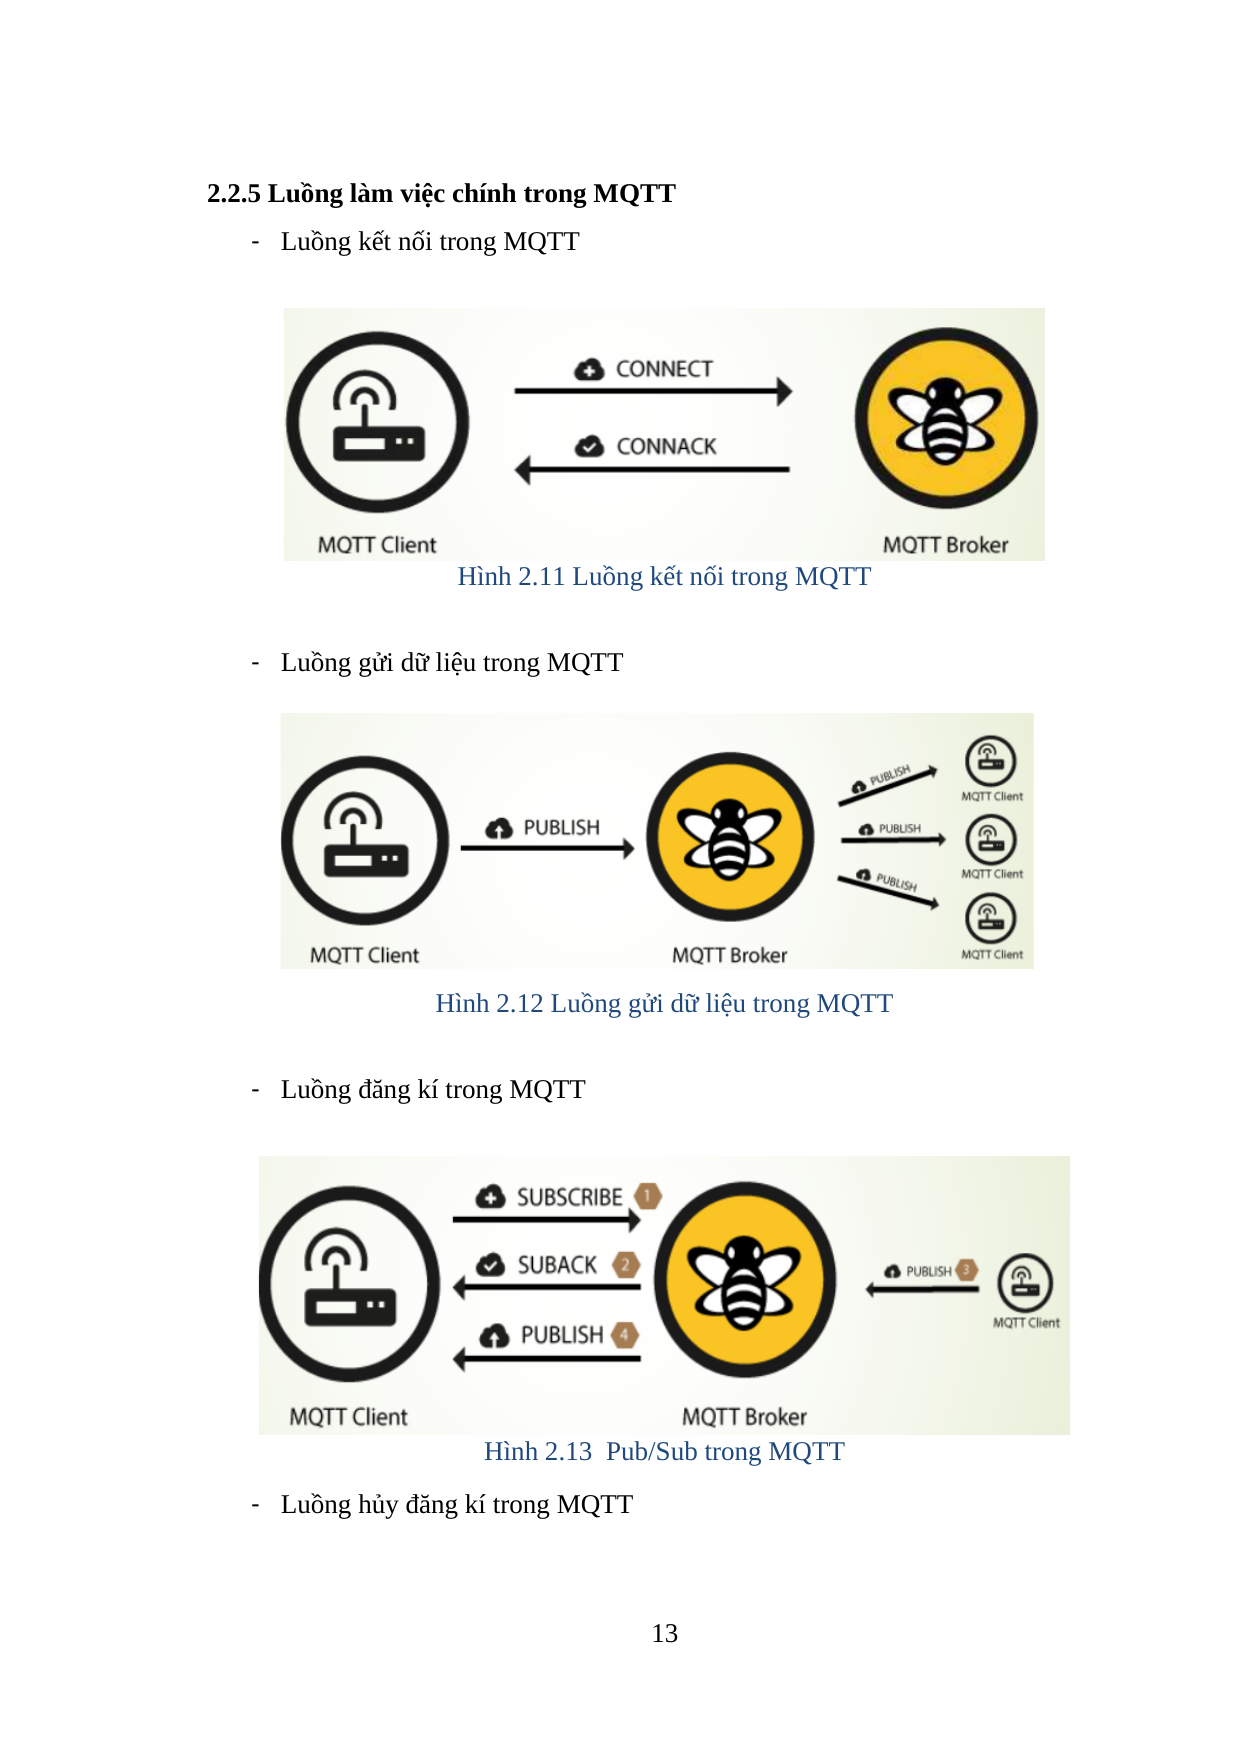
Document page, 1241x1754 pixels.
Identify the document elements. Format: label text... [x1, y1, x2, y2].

picture [283, 308, 1045, 561]
list Luồng đăng kí trong MQTT [251, 1072, 1122, 1105]
picture [280, 713, 1034, 969]
picture [258, 1156, 1070, 1435]
text Hình 2.12 Luồng gửi dữ liệu trong MQTT [207, 987, 1122, 1018]
subtitle 2.2.5 Luồng làm việc chính trong MQTT [207, 177, 1122, 208]
text Hình 2.13 Pub/Sub trong MQTT [207, 1435, 1122, 1466]
list Luồng gửi dữ liệu trong MQTT [251, 645, 1122, 678]
list Luồng hủy đăng kí trong MQTT [251, 1487, 1122, 1520]
text Hình 2.11 Luồng kết nối trong MQTT [207, 560, 1122, 591]
list Luồng kết nối trong MQTT [251, 224, 1122, 257]
